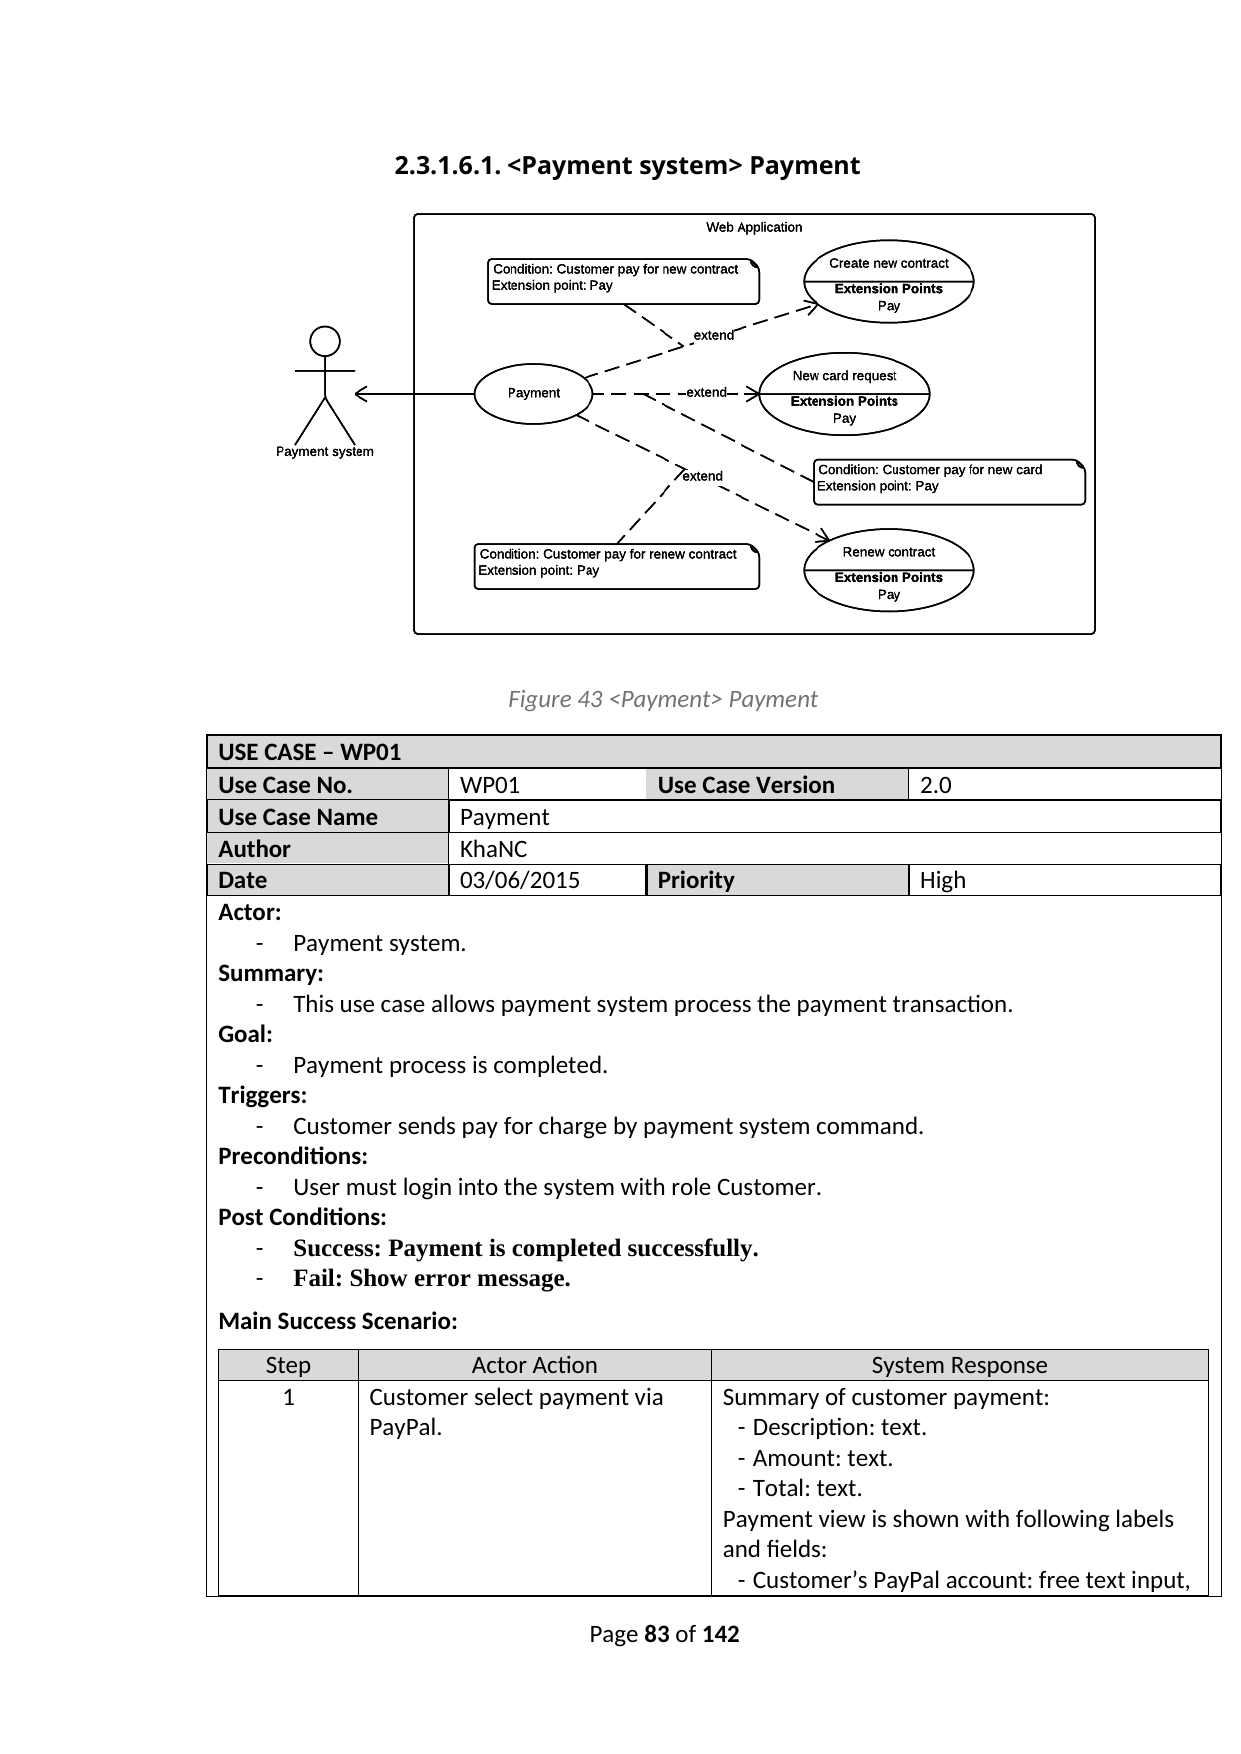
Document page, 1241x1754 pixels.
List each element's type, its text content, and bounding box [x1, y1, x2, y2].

picture [206, 184, 1124, 664]
table_header USE CASE – WP01 [208, 736, 1220, 767]
table_cell Use Case No. [207, 769, 448, 799]
table_cell Payment [450, 801, 1220, 832]
table_cell 2.0 [909, 769, 1221, 799]
table_cell Priority [648, 865, 908, 895]
table_cell Use Case Name [208, 800, 448, 832]
subtitle <Payment system> Payment [394, 148, 1122, 182]
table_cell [207, 896, 1221, 1596]
table_cell High [910, 865, 1220, 895]
table_cell Use Case Version [646, 769, 908, 799]
table_cell KhaNC [449, 833, 1221, 863]
table_cell 03/06/2015 [450, 865, 645, 895]
table_cell Author [207, 833, 448, 863]
table_cell Date [208, 865, 448, 895]
text Figure 43 <Payment> Payment [207, 683, 1122, 713]
table_cell WP01 [449, 769, 646, 799]
